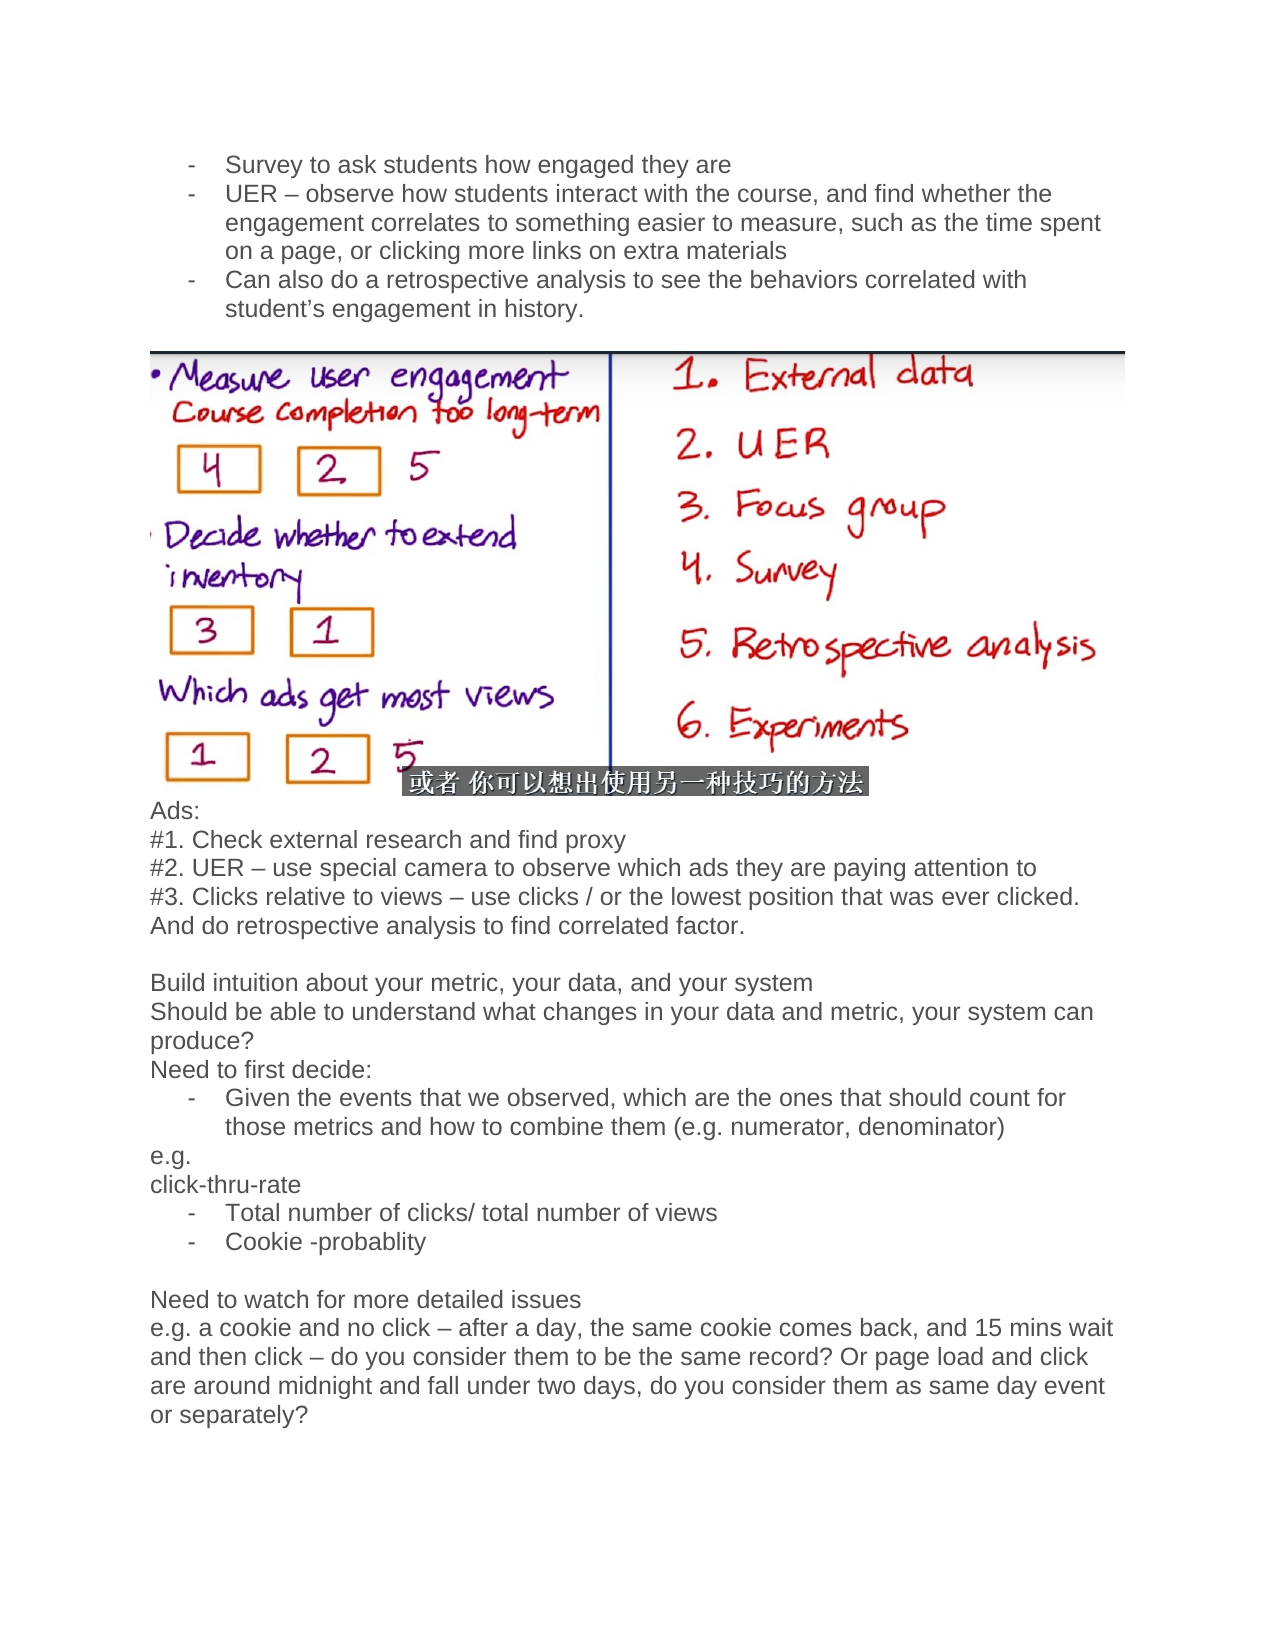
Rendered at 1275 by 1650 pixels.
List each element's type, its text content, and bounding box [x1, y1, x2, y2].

list Total number of clicks/ total number of views [187, 1198, 1125, 1227]
list Survey to ask students how engaged they are [187, 150, 1125, 179]
list Given the events that we observed, which are the ones that should count for those metrics and how to combine them (e.g. numerator, denominator) [187, 1083, 1125, 1141]
text click-thru-rate [150, 1170, 1125, 1198]
text #2. UER – use special camera to observe which ads they are paying attention to [150, 853, 1125, 882]
text e.g. a cookie and no click – after a day, the same cookie comes back, and 15 mins wait and then click – do you consider them to be the same record? Or page load and click are around midnight and fall under two days, do you consider them as same day event or separately? [150, 1313, 1125, 1428]
text Need to first decide: [150, 1055, 1125, 1083]
text #3. Clicks relative to views – use clicks / or the lowest position that was ever clicked. And do retrospective analysis to find correlated factor. [150, 882, 1125, 940]
list Can also do a retrospective analysis to see the behaviors correlated with student’s engagement in history. [187, 265, 1125, 322]
text Build intuition about your metric, your data, and your system [150, 968, 1125, 997]
list UER – observe how students interact with the course, and find whether the engagement correlates to something easier to measure, such as the time spent on a page, or clicking more links on extra materials [187, 179, 1125, 265]
list Cookie -probablity [187, 1227, 1125, 1256]
text e.g. [150, 1141, 1125, 1170]
text Ads: [150, 796, 1125, 825]
text Need to watch for more detailed issues [150, 1285, 1125, 1313]
text #1. Check external research and find proxy [150, 825, 1125, 853]
text Should be able to understand what changes in your data and metric, your system can produce? [150, 997, 1125, 1055]
picture [150, 351, 1125, 796]
